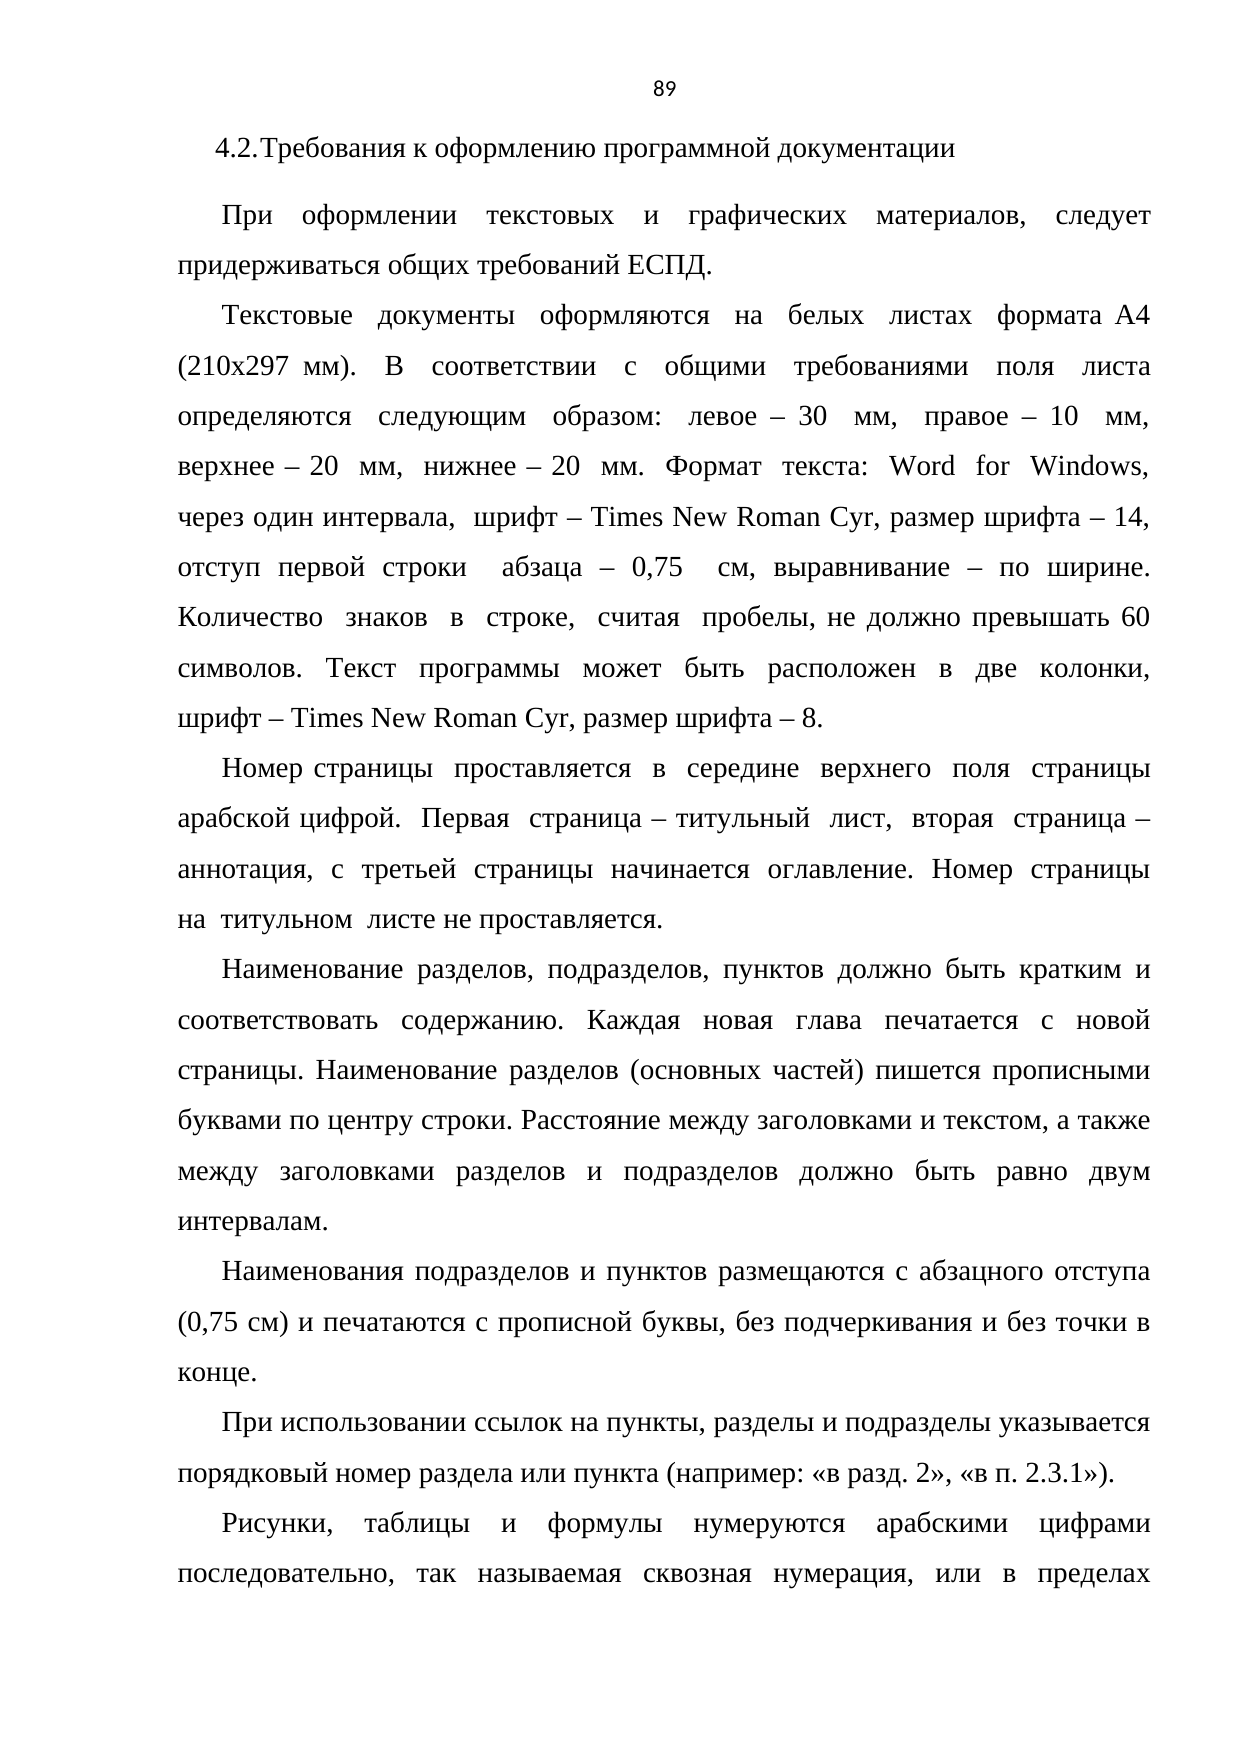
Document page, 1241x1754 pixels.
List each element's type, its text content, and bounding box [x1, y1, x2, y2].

text При использовании ссылок на пункты, разделы и подразделы указывается порядковый номер раздела или пункта (например: «в разд. 2», «в п. 2.3.1»). [177, 1404, 1152, 1488]
text Наименования подразделов и пунктов размещаются с абзацного отступа (0,75 см) и печатаются с прописной буквы, без подчеркивания и без точки в конце. [177, 1253, 1152, 1388]
text Номер страницы проставляется в середине верхнего поля страницы арабской цифрой. Первая страница – титульный лист, вторая страница – аннотация, с третьей страницы начинается оглавление. Номер страницы на титульном листе не проставляется. [177, 750, 1152, 935]
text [177, 1505, 1152, 1589]
text Текстовые документы оформляются на белых листах формата А4 (210х297 мм). В соответствии с общими требованиями поля листа определяются следующим образом: левое – 30 мм, правое – 10 мм, верхнее – 20 мм, нижнее – 20 мм. Формат текста: Word for Windows, через один интервала, шрифт – Times New Roman Cyr, размер шрифта – 14, отступ первой строки абзаца – 0,75 см, выравнивание – по ширине. Количество знаков в строке, считая пробелы, не должно превышать 60 символов. Текст программы может быть расположен в две колонки, шрифт – Times New Roman Cyr, размер шрифта – 8. [177, 297, 1152, 733]
text Наименование разделов, подразделов, пунктов должно быть кратким и соответствовать содержанию. Каждая новая глава печатается с новой страницы. Наименование разделов (основных частей) пишется прописными буквами по центру строки. Расстояние между заголовками и текстом, а также между заголовками разделов и подразделов должно быть равно двум интервалам. [177, 952, 1152, 1237]
text При оформлении текстовых и графических материалов, следует придерживаться общих требований ЕСПД. [177, 197, 1152, 281]
list Требования к оформлению программной документации [215, 130, 1152, 163]
